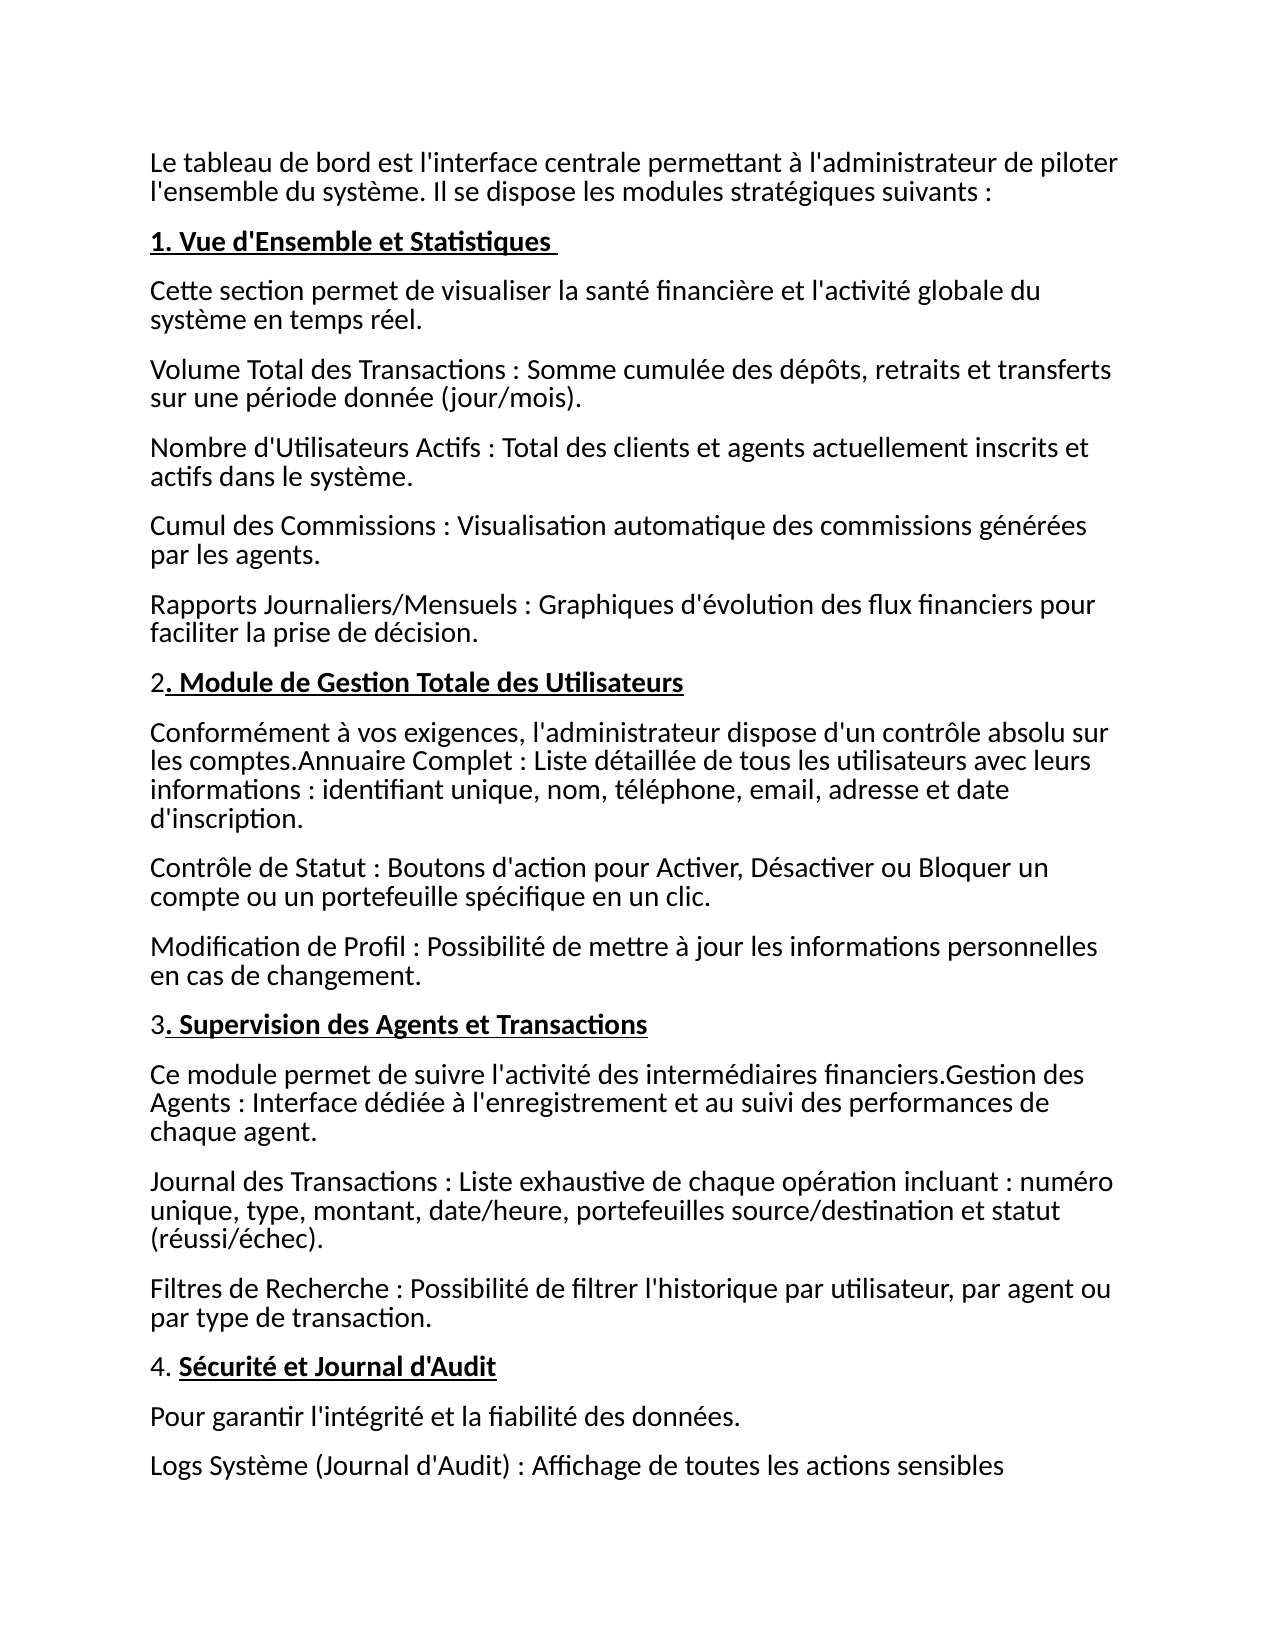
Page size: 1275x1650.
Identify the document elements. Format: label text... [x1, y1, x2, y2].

text Pour garantir l'intégrité et la fiabilité des données. [150, 1403, 1125, 1432]
text 2. Module de Gestion Totale des Utilisateurs [150, 669, 1125, 698]
text Conformément à vos exigences, l'administrateur dispose d'un contrôle absolu sur les comptes.Annuaire Complet : Liste détaillée de tous les utilisateurs avec leurs informations : identifiant unique, nom, téléphone, email, adresse et date d'inscription. [150, 719, 1125, 834]
text 4. Sécurité et Journal d'Audit [150, 1354, 1125, 1382]
text Modification de Profil : Possibilité de mettre à jour les informations personnelles en cas de changement. [150, 933, 1125, 991]
text Contrôle de Statut : Boutons d'action pour Activer, Désactiver ou Bloquer un compte ou un portefeuille spécifique en un clic. [150, 855, 1125, 912]
text Filtres de Recherche : Possibilité de filtrer l'historique par utilisateur, par agent ou par type de transaction. [150, 1275, 1125, 1333]
text Journal des Transactions : Liste exhaustive de chaque opération incluant : numéro unique, type, montant, date/heure, portefeuilles source/destination et statut (réussi/échec). [150, 1168, 1125, 1254]
text Nombre d'Utilisateurs Actifs : Total des clients et agents actuellement inscrits et actifs dans le système. [150, 434, 1125, 492]
text Ce module permet de suivre l'activité des intermédiaires financiers.Gestion des Agents : Interface dédiée à l'enregistrement et au suivi des performances de chaque agent. [150, 1061, 1125, 1147]
text 3. Supervision des Agents et Transactions [150, 1012, 1125, 1040]
text Cumul des Commissions : Visualisation automatique des commissions générées par les agents. [150, 513, 1125, 570]
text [150, 1453, 1125, 1482]
text Cette section permet de visualiser la santé financière et l'activité globale du système en temps réel. [150, 278, 1125, 335]
text Volume Total des Transactions : Somme cumulée des dépôts, retraits et transferts sur une période donnée (jour/mois). [150, 356, 1125, 414]
text Rapports Journaliers/Mensuels : Graphiques d'évolution des flux financiers pour faciliter la prise de décision. [150, 591, 1125, 649]
text Le tableau de bord est l'interface centrale permettant à l'administrateur de piloter l'ensemble du système. Il se dispose les modules stratégiques suivants : [150, 150, 1125, 207]
text 1. Vue d'Ensemble et Statistiques [150, 228, 1125, 257]
